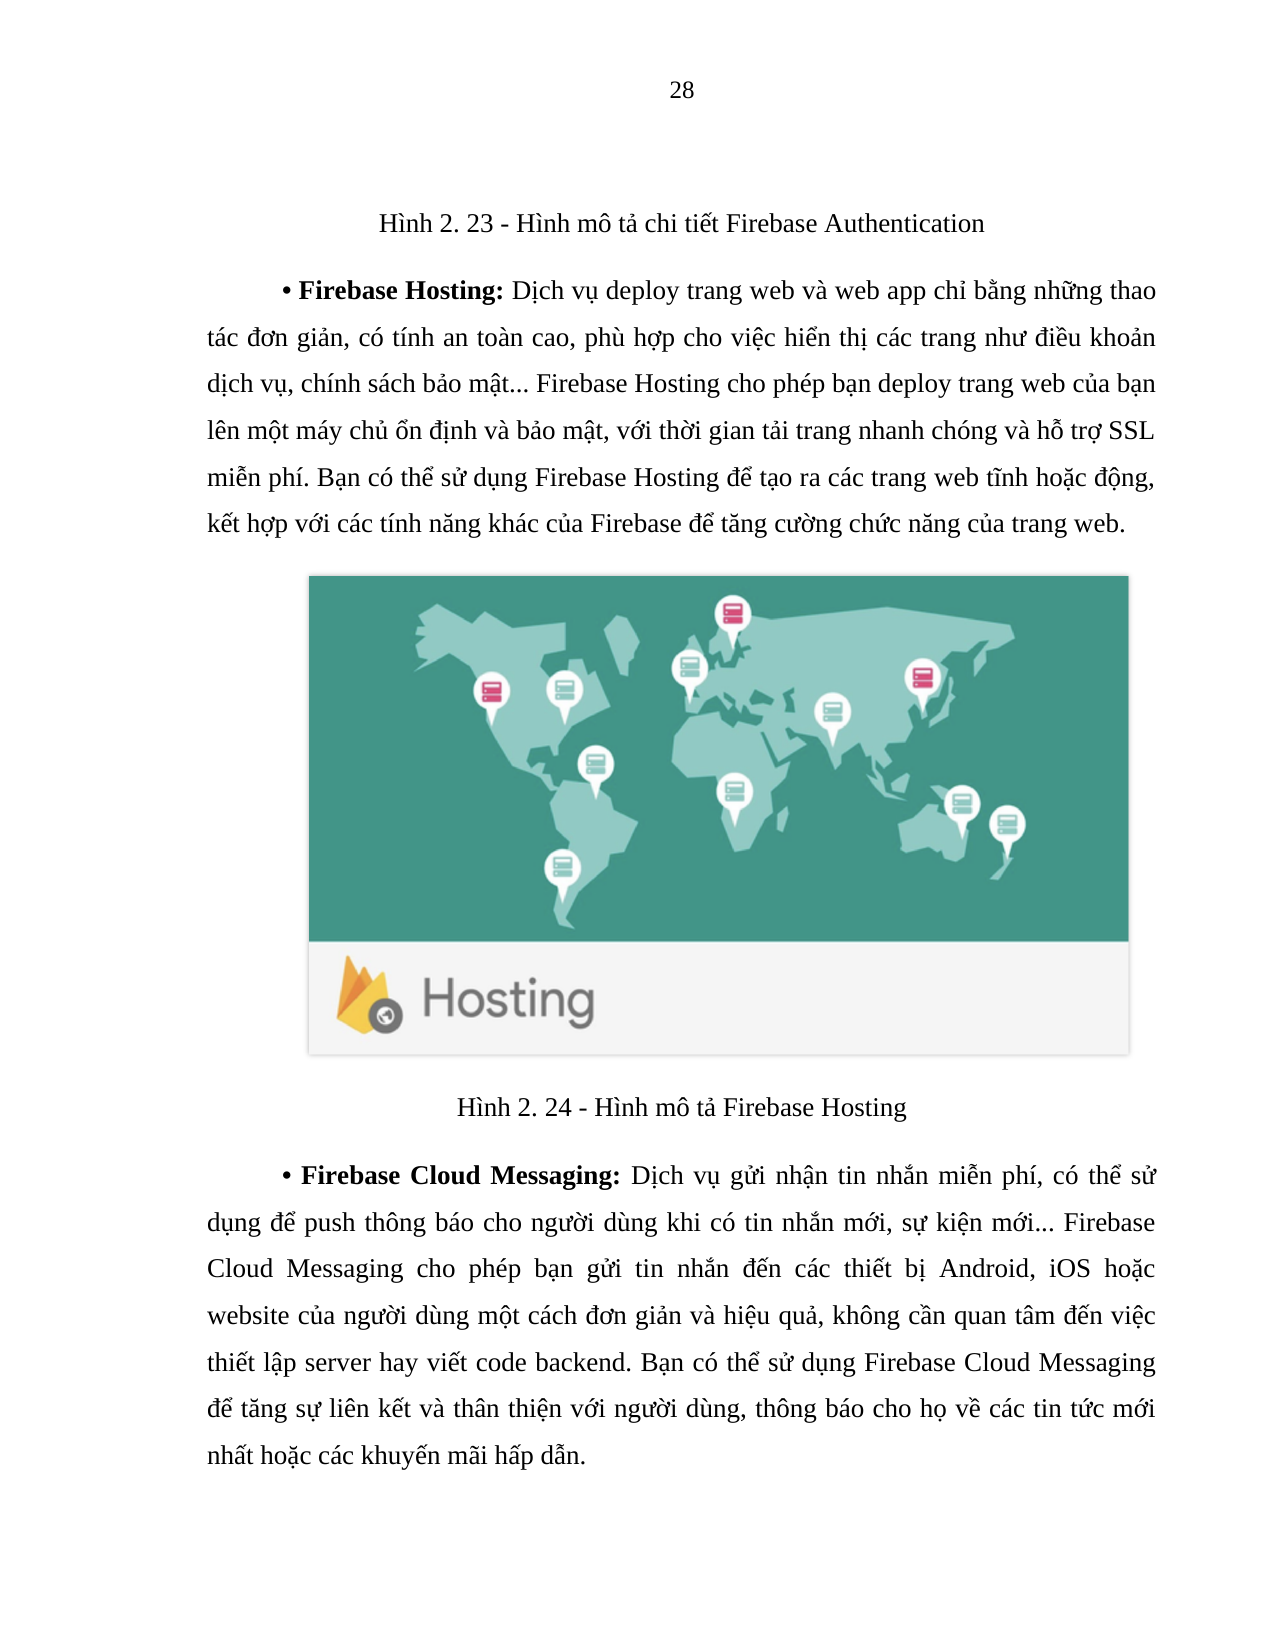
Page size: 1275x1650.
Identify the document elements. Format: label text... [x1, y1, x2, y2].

text • Firebase Cloud Messaging: Dịch vụ gửi nhận tin nhắn miễn phí, có thể sử dụng để push thông báo cho người dùng khi có tin nhắn mới, sự kiện mới... Firebase Cloud Messaging cho phép bạn gửi tin nhắn đến các thiết bị Android, iOS hoặc website của người dùng một cách đơn giản và hiệu quả, không cần quan tâm đến việc thiết lập server hay viết code backend. Bạn có thể sử dụng Firebase Cloud Messaging để tăng sự liên kết và thân thiện với người dùng, thông báo cho họ về các tin tức mới nhất hoặc các khuyến mãi hấp dẫn. [207, 1159, 1157, 1470]
picture [300, 566, 1139, 1065]
text Hình 2. 23 - Hình mô tả chi tiết Firebase Authentication [207, 207, 1157, 238]
text Hình 2. 24 - Hình mô tả Firebase Hosting [207, 1091, 1157, 1123]
text • Firebase Hosting: Dịch vụ deploy trang web và web app chỉ bằng những thao tác đơn giản, có tính an toàn cao, phù hợp cho việc hiển thị các trang như điều khoản dịch vụ, chính sách bảo mật... Firebase Hosting cho phép bạn deploy trang web của bạn lên một máy chủ ổn định và bảo mật, với thời gian tải trang nhanh chóng và hỗ trợ SSL miễn phí. Bạn có thể sử dụng Firebase Hosting để tạo ra các trang web tĩnh hoặc động, kết hợp với các tính năng khác của Firebase để tăng cường chức năng của trang web. [207, 274, 1157, 539]
